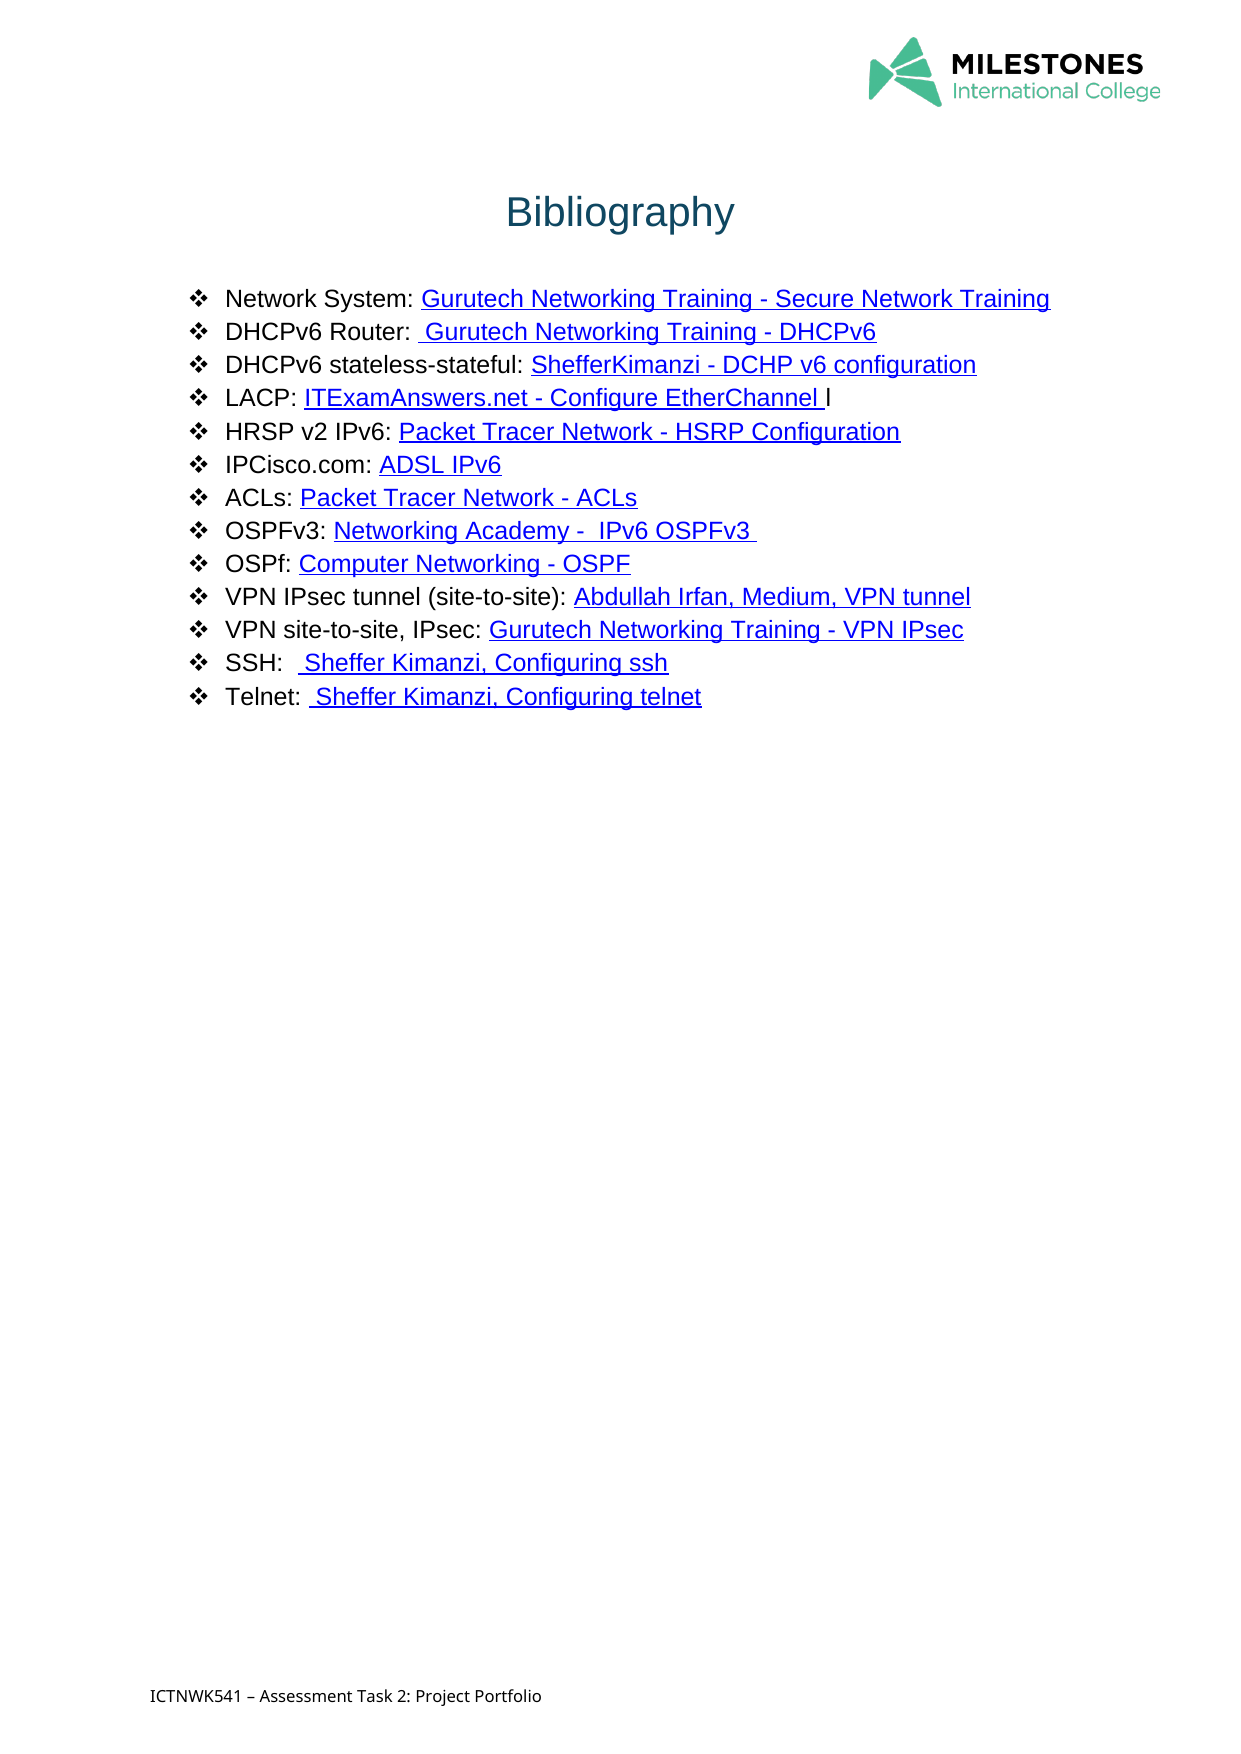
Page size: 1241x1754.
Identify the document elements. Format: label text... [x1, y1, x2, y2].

list ACLs: Packet Tracer Network - ACLs [187, 483, 1090, 512]
list VPN site-to-site, IPsec: Gurutech Networking Training - VPN IPsec [187, 615, 1090, 644]
list DHCPv6 Router: Gurutech Networking Training - DHCPv6 [187, 317, 1090, 346]
list VPN IPsec tunnel (site-to-site): Abdullah Irfan, Medium, VPN tunnel [187, 582, 1090, 611]
list OSPFv3: Networking Academy - IPv6 OSPFv3 [187, 516, 1090, 545]
picture [868, 37, 1161, 107]
list IPCisco.com: ADSL IPv6 [187, 449, 1090, 478]
list Network System: Gurutech Networking Training - Secure Network Training [187, 284, 1090, 313]
list HRSP v2 IPv6: Packet Tracer Network - HSRP Configuration [187, 416, 1090, 445]
list SSH: Sheffer Kimanzi, Configuring ssh [187, 648, 1090, 677]
list Telnet: Sheffer Kimanzi, Configuring telnet [187, 681, 1090, 710]
list DHCPv6 stateless-stateful: ShefferKimanzi - DCHP v6 configuration [187, 350, 1090, 379]
list LACP: ITExamAnswers.net - Configure EtherChannel l [187, 383, 1090, 412]
subtitle Bibliography [150, 187, 1090, 235]
list OSPf: Computer Networking - OSPF [187, 549, 1090, 578]
